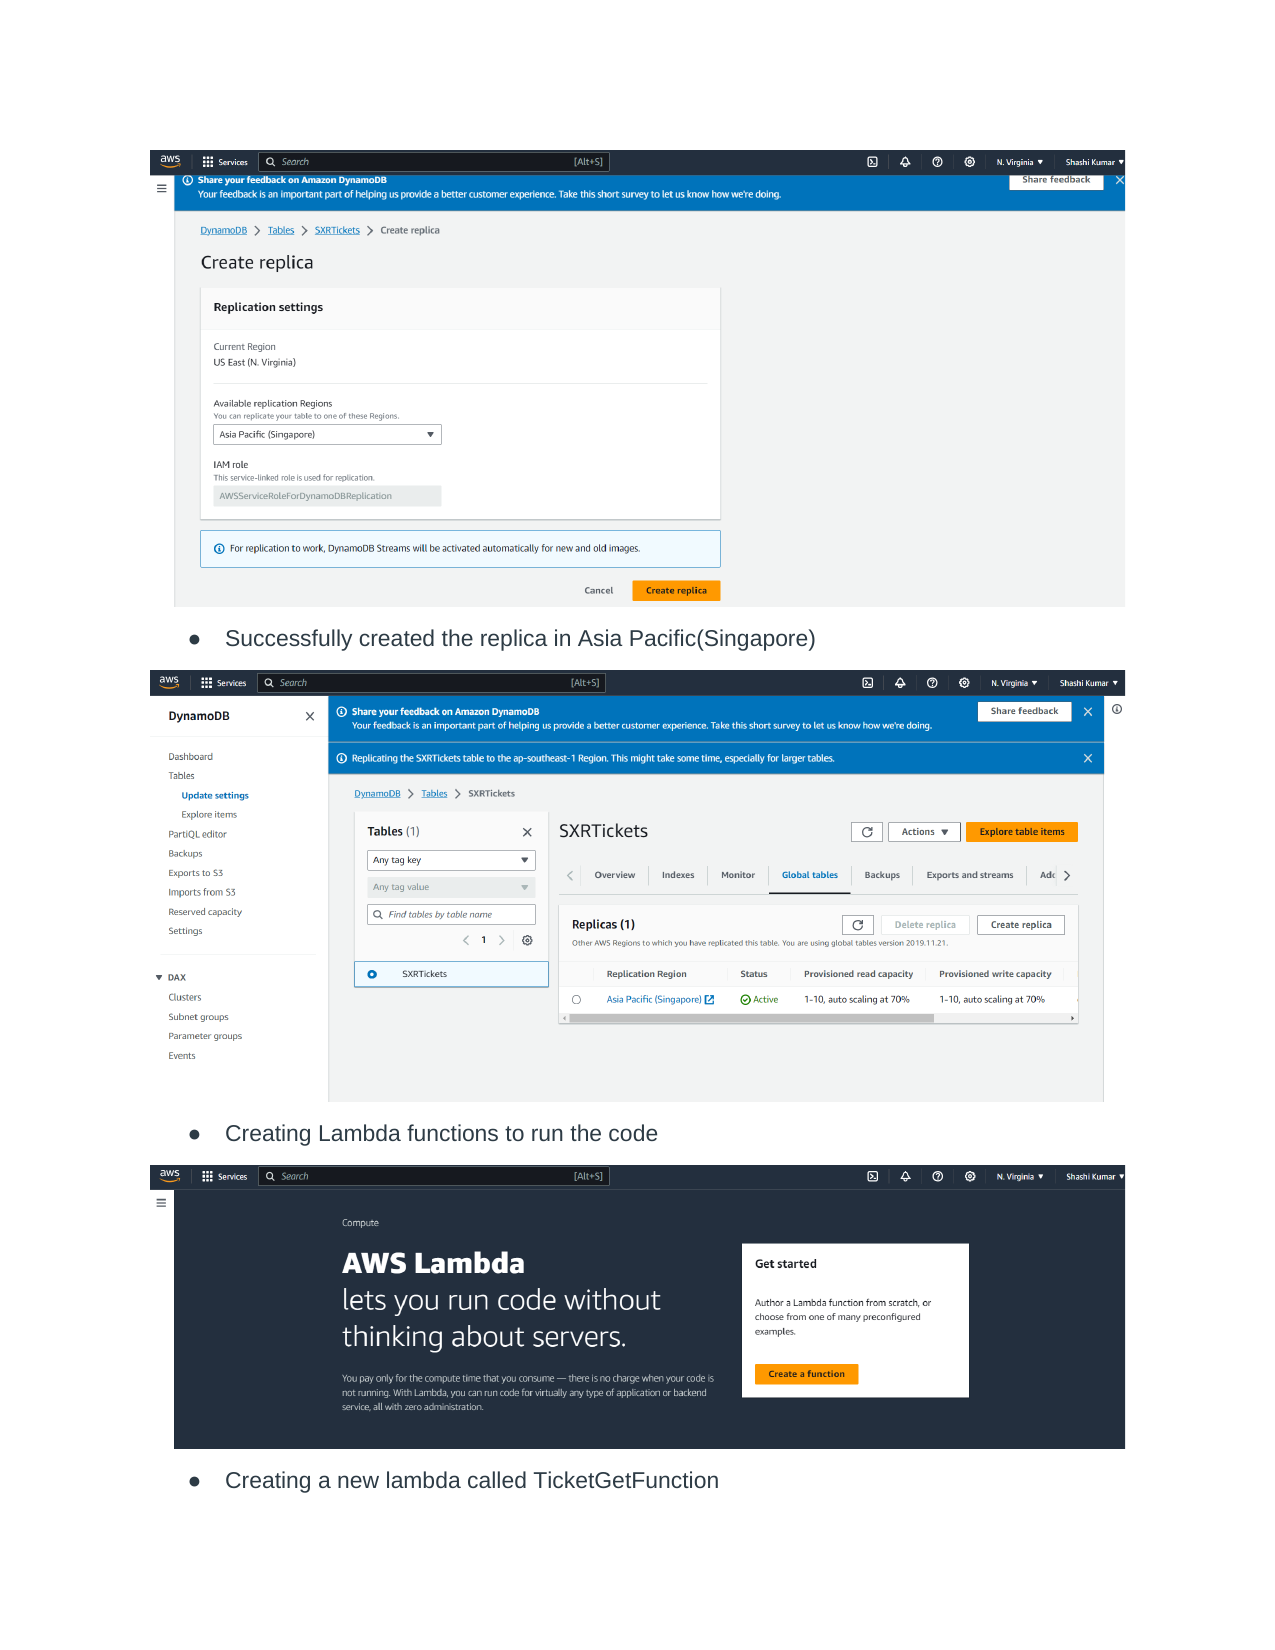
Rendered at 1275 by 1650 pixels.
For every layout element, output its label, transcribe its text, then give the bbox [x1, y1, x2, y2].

list Creating Lambda functions to run the code [187, 1120, 1125, 1146]
list Creating a new lambda called TicketGetFunction [187, 1467, 1125, 1494]
list Successfully created the replica in Asia Pacific(Singapore) [187, 625, 1125, 651]
picture [150, 670, 1125, 1102]
picture [150, 150, 1125, 607]
picture [150, 1165, 1125, 1449]
